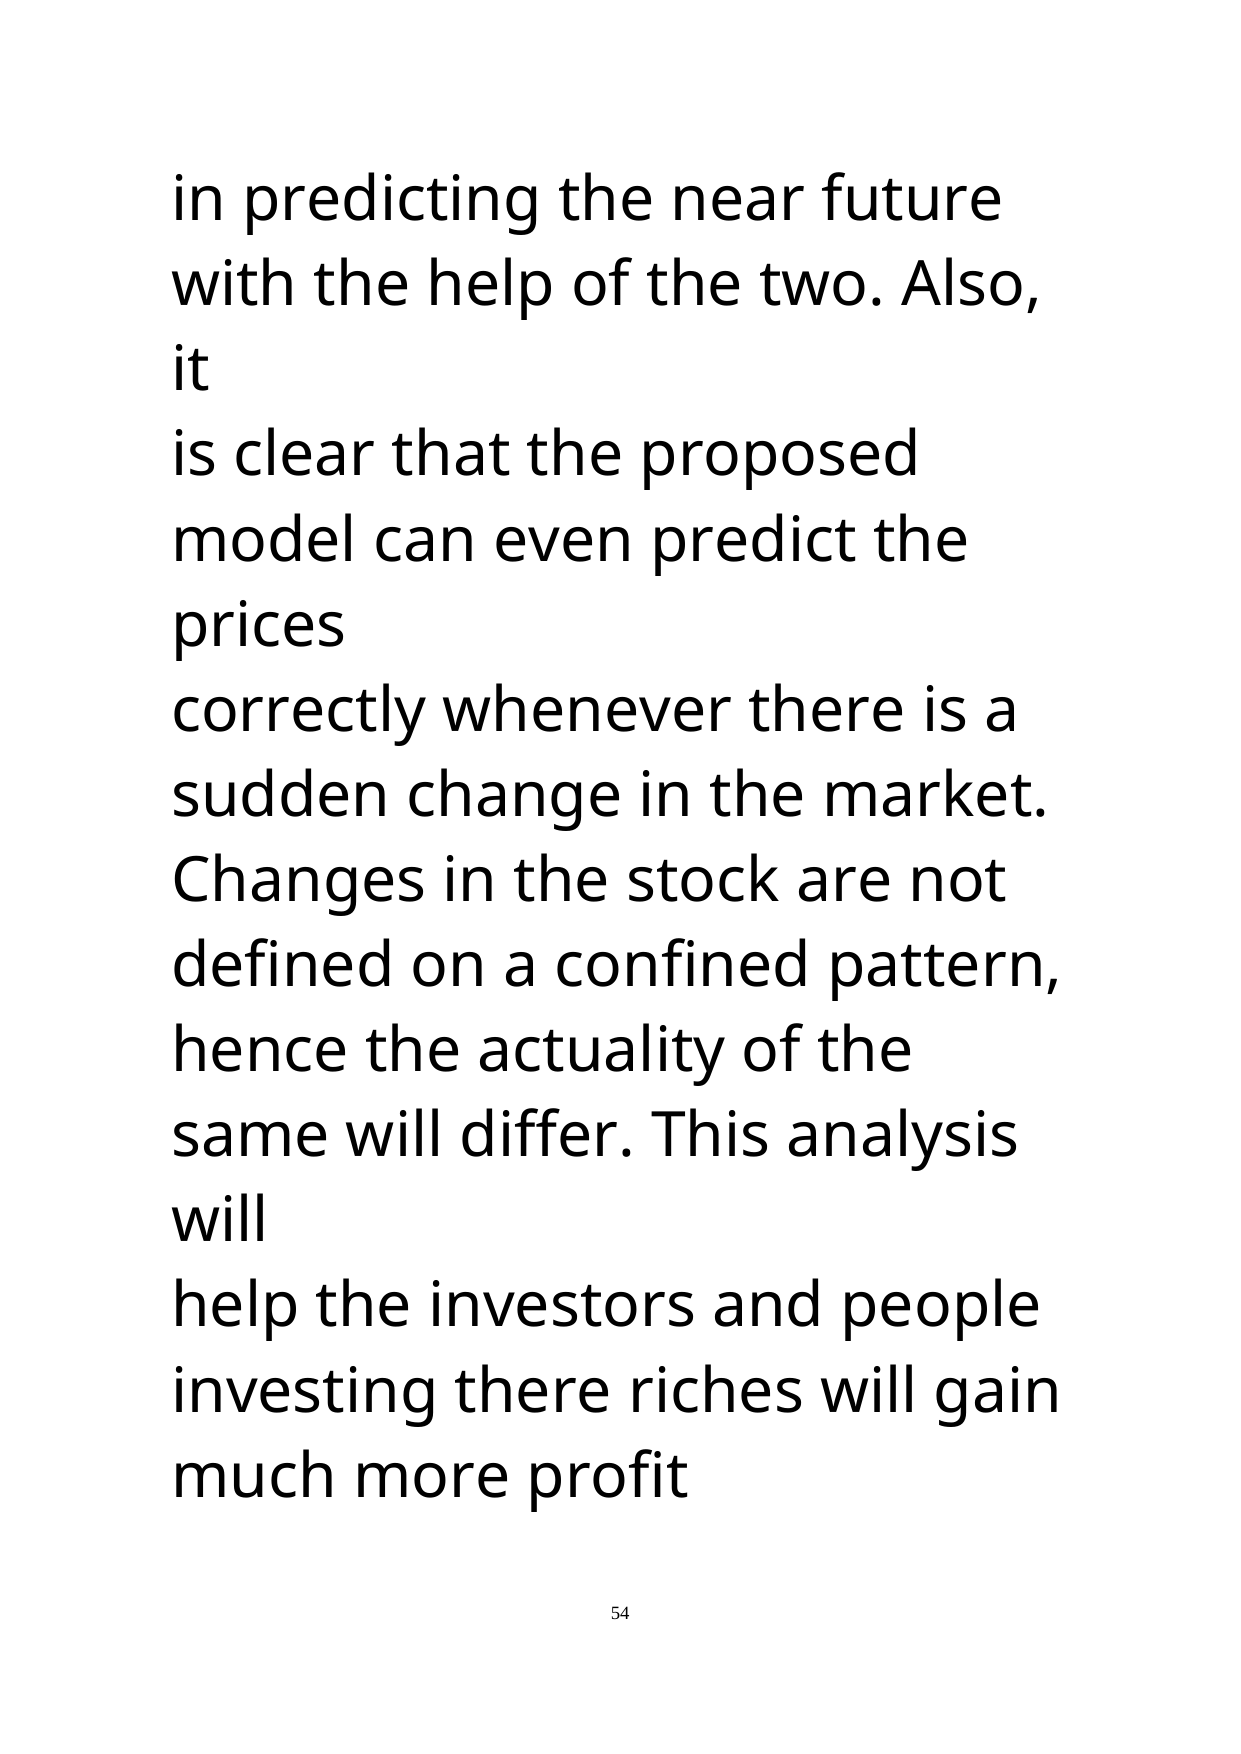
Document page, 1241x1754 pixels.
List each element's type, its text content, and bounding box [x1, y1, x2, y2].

text Changes in the stock are not deﬁned on a conﬁned pattern, [171, 834, 1075, 1005]
text much more proﬁt [171, 1430, 1075, 1515]
text correctly whenever there is a sudden change in the market. [171, 664, 1075, 834]
text is clear that the proposed model can even predict the prices [171, 409, 1075, 664]
text help the investors and people investing there riches will gain [171, 1260, 1075, 1430]
text in predicting the near future with the help of the two. Also, it [171, 154, 1075, 409]
text hence the actuality of the same will differ. This analysis will [171, 1005, 1075, 1260]
